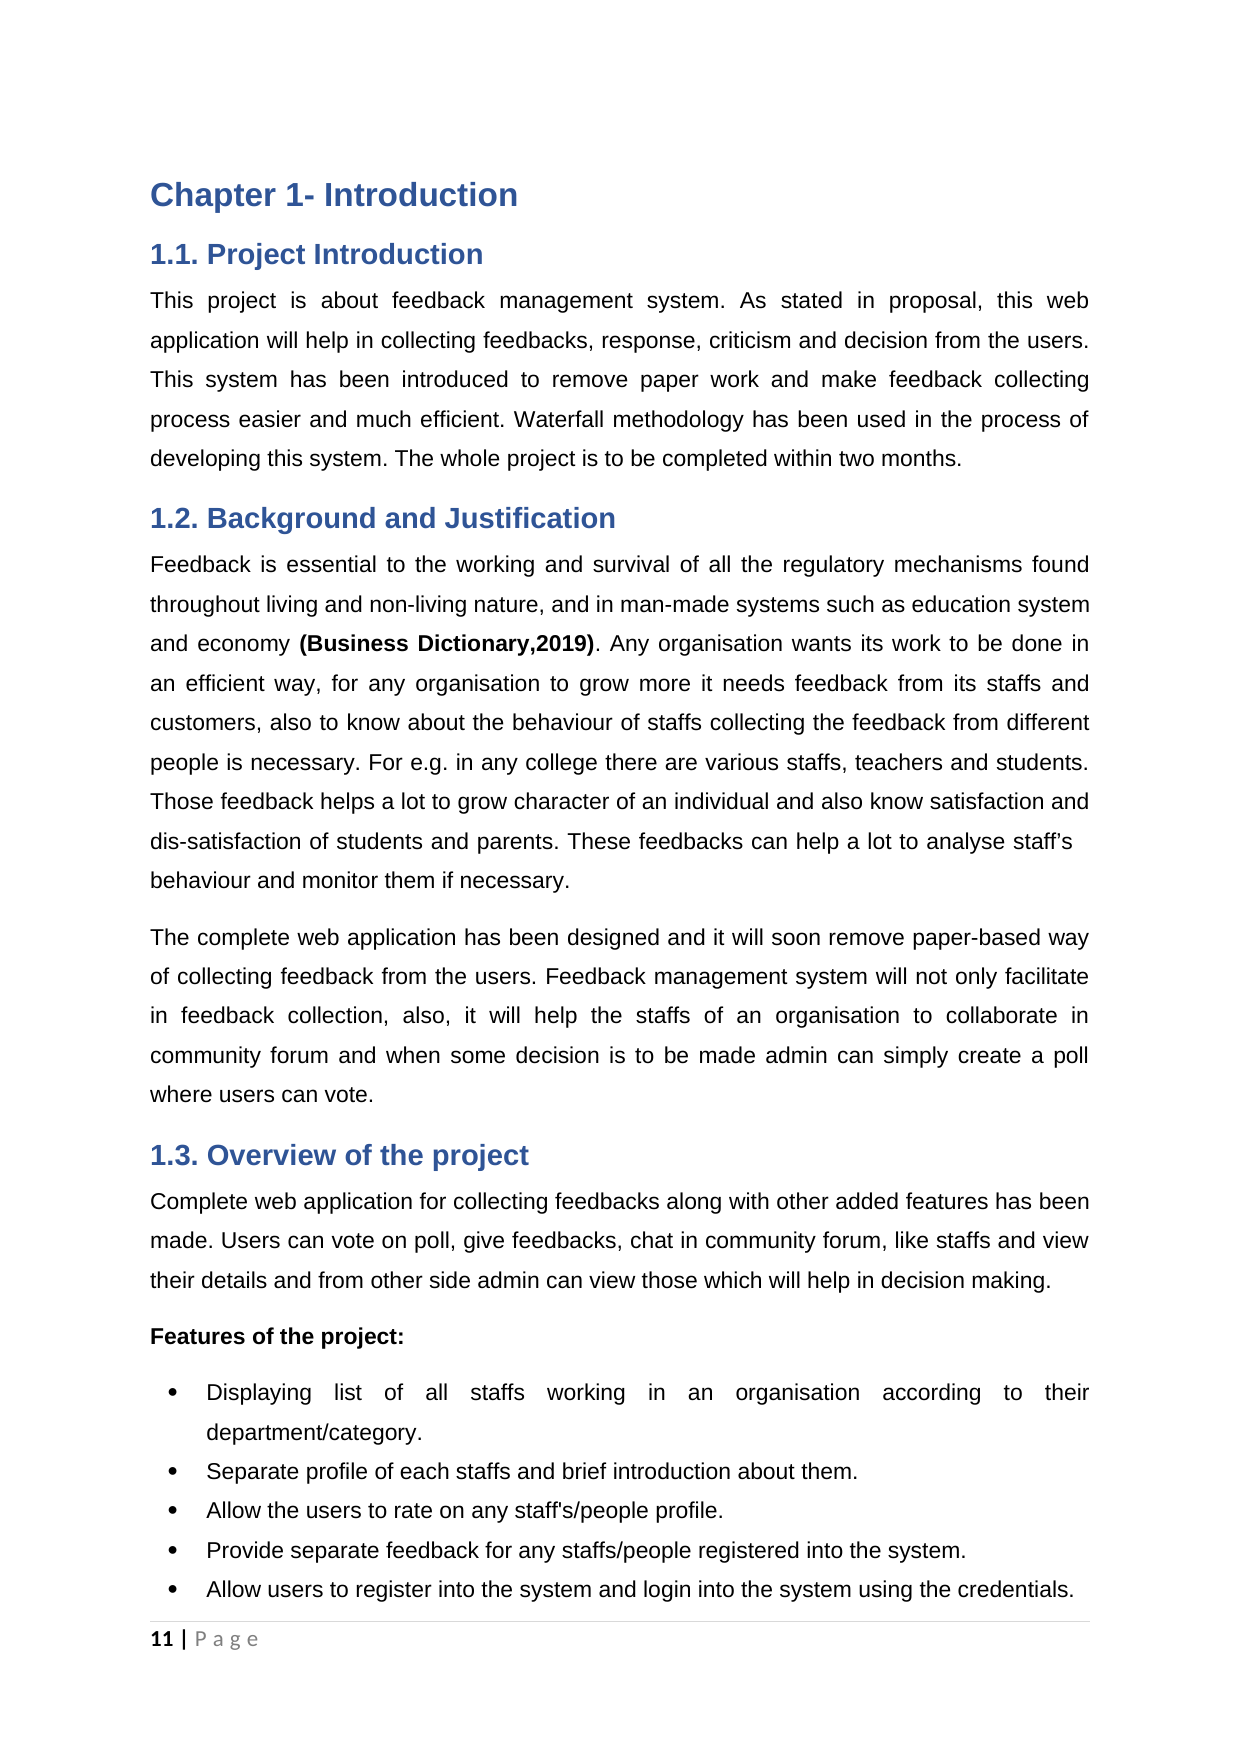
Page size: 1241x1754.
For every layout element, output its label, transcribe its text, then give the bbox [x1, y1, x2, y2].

list Allow the users to rate on any staff's/people profile. [169, 1497, 1090, 1524]
subtitle 1.2. Background and Justification [150, 501, 1090, 535]
text Feedback is essential to the working and survival of all the regulatory mechanisms found throughout living and non-living nature, and in man-made systems such as education system and economy (Business Dictionary,2019). Any organisation wants its work to be done in an efficient way, for any organisation to grow more it needs feedback from its staffs and customers, also to know about the behaviour of staffs collecting the feedback from different people is necessary. For e.g. in any college there are various staffs, teachers and students. Those feedback helps a lot to grow character of an individual and also know satisfaction and dis-satisfaction of students and parents. These feedbacks can help a lot to analyse staff’s behaviour and monitor them if necessary. [150, 551, 1090, 894]
text The complete web application has been designed and it will soon remove paper-based way of collecting feedback from the users. Feedback management system will not only facilitate in feedback collection, also, it will help the staffs of an organisation to collaborate in community forum and when some decision is to be made admin can simply create a poll where users can vote. [150, 923, 1090, 1108]
subtitle 1.1. Project Introduction [150, 237, 1090, 270]
text This project is about feedback management system. As stated in proposal, this web application will help in collecting feedbacks, response, criticism and decision from the users. This system has been introduced to remove paper work and make feedback collecting process easier and much efficient. Waterfall methodology has been used in the process of developing this system. The whole project is to be completed within two months. [150, 287, 1090, 471]
list Separate profile of each staffs and brief introduction about them. [169, 1458, 1090, 1484]
text Complete web application for collecting feedbacks along with other added features has been made. Users can vote on poll, give feedbacks, chat in community forum, like staffs and view their details and from other side admin can view those which will help in decision making. [150, 1188, 1090, 1293]
subtitle Chapter 1- Introduction [150, 175, 1090, 213]
list Provide separate feedback for any staffs/people registered into the system. [169, 1537, 1090, 1563]
text Features of the project: [150, 1323, 1090, 1349]
list Displaying list of all staffs working in an organisation according to their department/category. [169, 1379, 1090, 1445]
subtitle 1.3. Overview of the project [150, 1137, 1090, 1171]
list Allow users to register into the system and login into the system using the credentials. [169, 1576, 1090, 1603]
